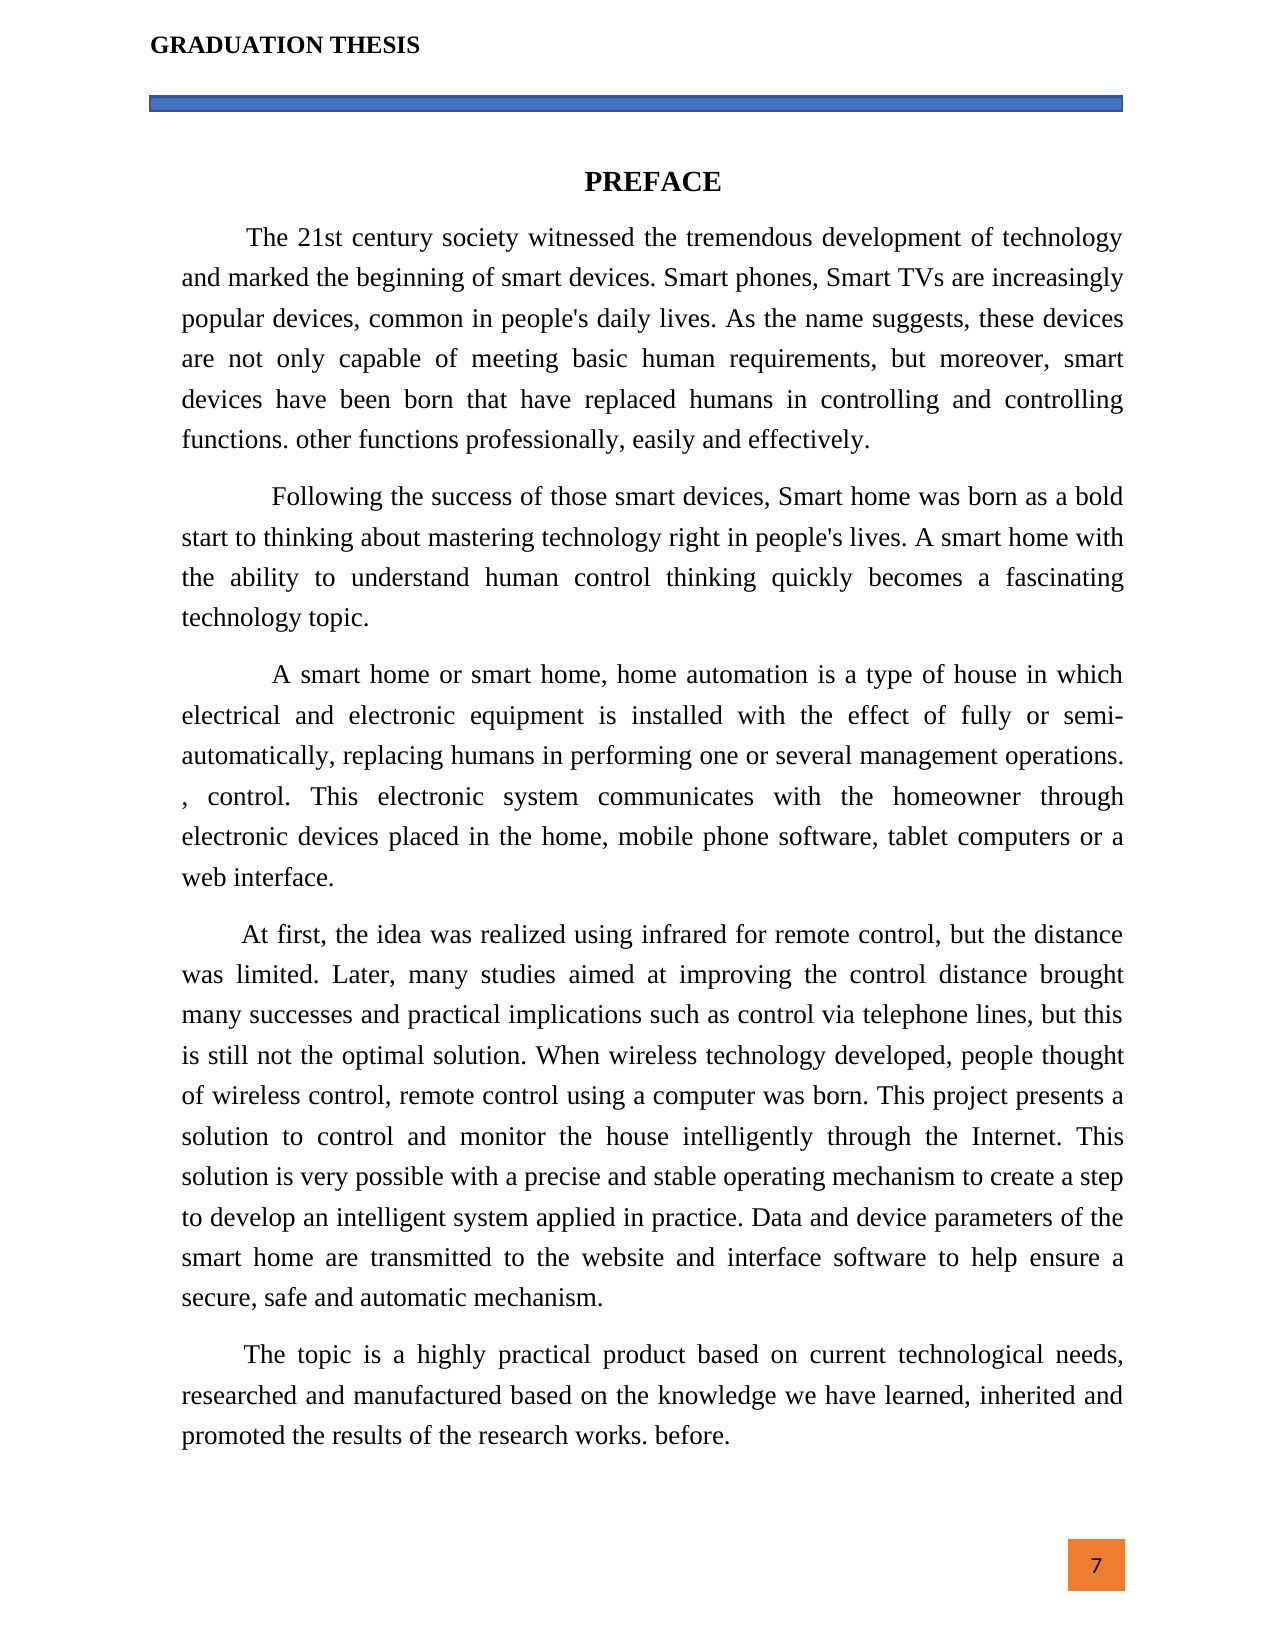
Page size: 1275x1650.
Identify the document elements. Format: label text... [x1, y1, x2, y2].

text The 21st century society witnessed the tremendous development of technology and marked the beginning of smart devices. Smart phones, Smart TVs are increasingly popular devices, common in people's daily lives. As the name suggests, these devices are not only capable of meeting basic human requirements, but moreover, smart devices have been born that have replaced humans in controlling and controlling functions. other functions professionally, easily and effectively. [181, 221, 1125, 454]
text Following the success of those smart devices, Smart home was born as a bold start to thinking about mastering technology right in people's lives. A smart home with the ability to understand human control thinking quickly becomes a fascinating technology topic. [181, 480, 1125, 633]
text The topic is a highly practical product based on current technological needs, researched and manufactured based on the knowledge we have learned, inherited and promoted the results of the research works. before. [181, 1338, 1125, 1451]
subtitle PREFACE [181, 164, 1125, 197]
text At first, the idea was realized using infrared for remote control, but the distance was limited. Later, many studies aimed at improving the control distance brought many successes and practical implications such as control via telephone lines, but this is still not the optimal solution. When wireless technology developed, people thought of wireless control, remote control using a computer was born. This project presents a solution to control and monitor the house intelligently through the Internet. This solution is very possible with a precise and stable operating mechanism to create a step to develop an intelligent system applied in practice. Data and device parameters of the smart home are transmitted to the website and interface software to help ensure a secure, safe and automatic mechanism. [181, 918, 1125, 1313]
text A smart home or smart home, home automation is a type of house in which electrical and electronic equipment is installed with the effect of fully or semi-automatically, replacing humans in performing one or several management operations. , control. This electronic system communicates with the homeowner through electronic devices placed in the home, mobile phone software, tablet computers or a web interface. [181, 658, 1125, 892]
